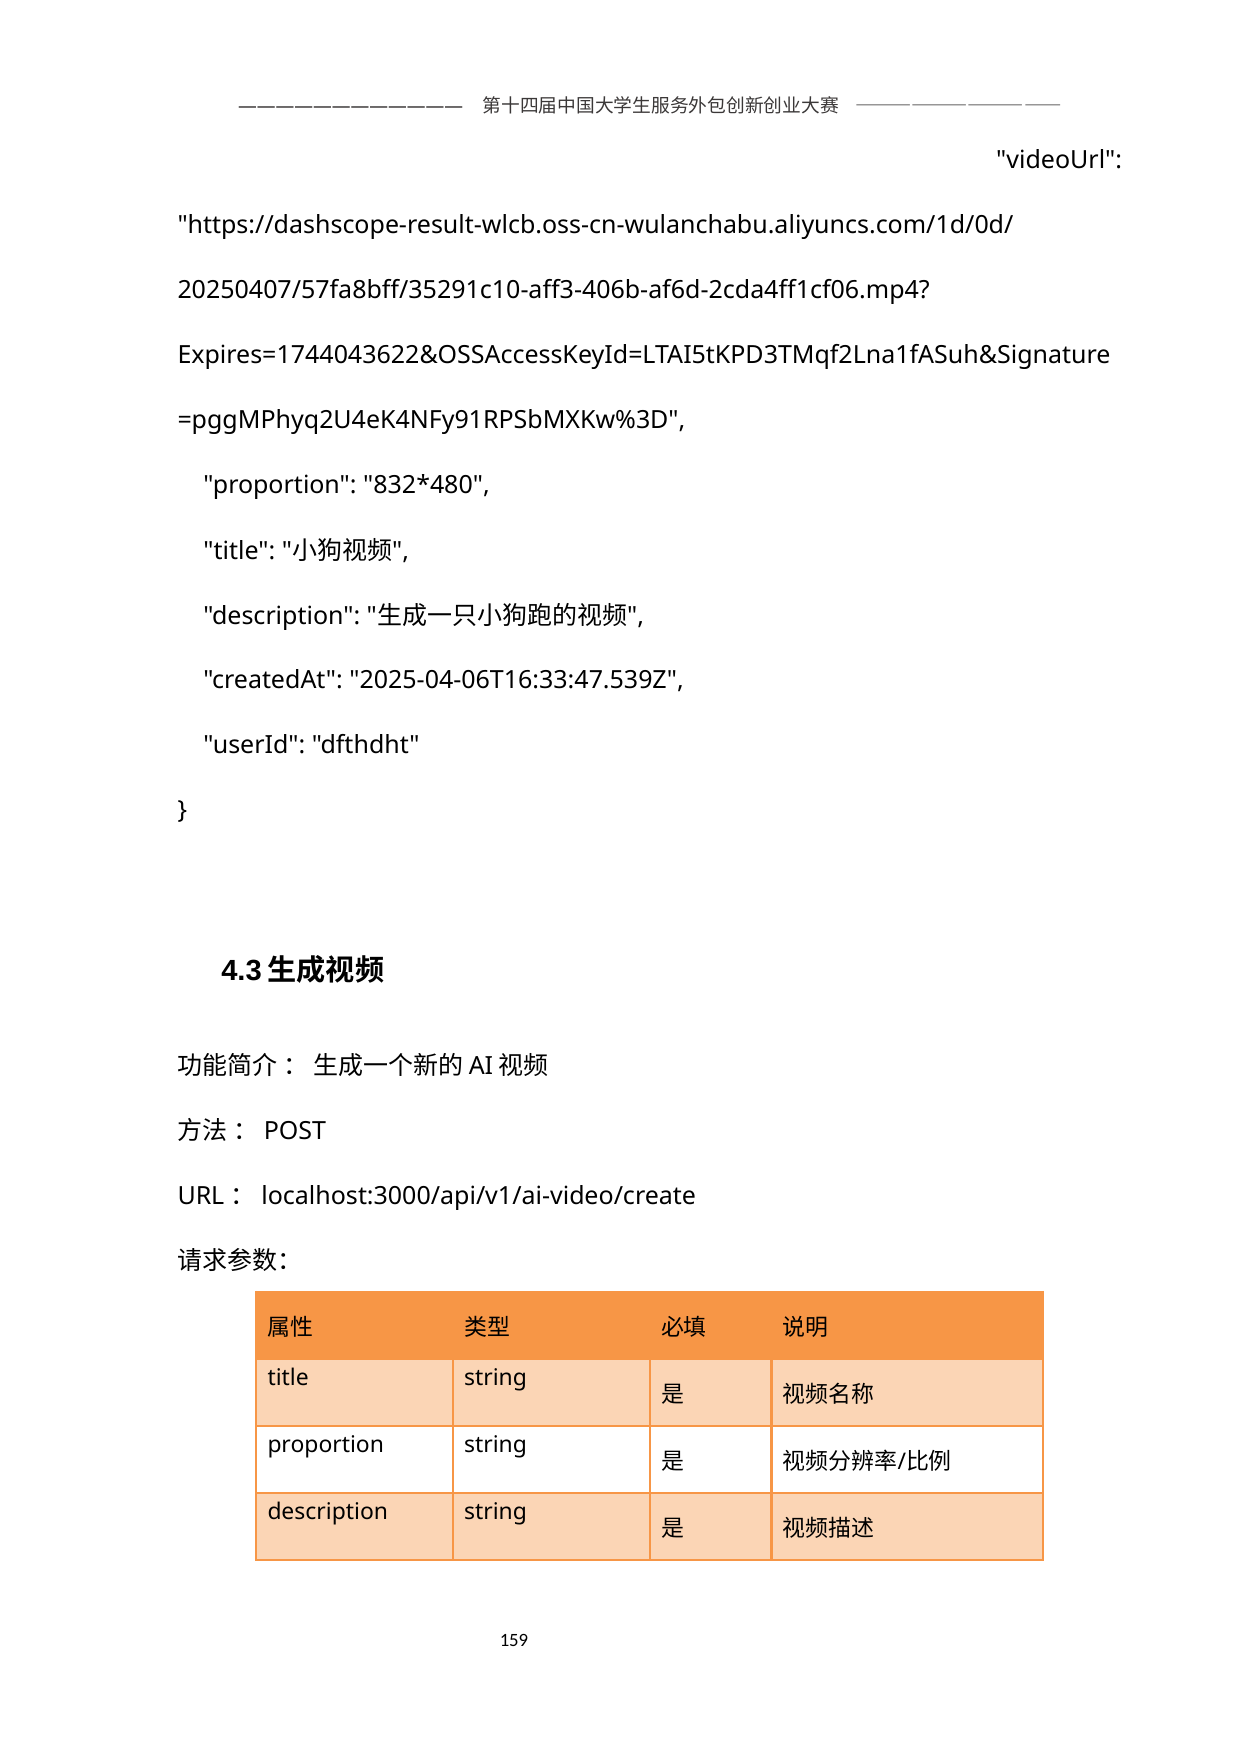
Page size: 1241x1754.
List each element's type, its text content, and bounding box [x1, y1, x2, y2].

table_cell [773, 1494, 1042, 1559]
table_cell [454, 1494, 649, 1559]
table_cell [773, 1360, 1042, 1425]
text } [177, 776, 1122, 841]
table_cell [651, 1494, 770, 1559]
text "title": "小狗视频", [177, 516, 1122, 581]
text "proportion": "832*480", [177, 451, 1122, 516]
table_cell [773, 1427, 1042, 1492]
text "createdAt": "2025-04-06T16:33:47.539Z", [177, 646, 1122, 711]
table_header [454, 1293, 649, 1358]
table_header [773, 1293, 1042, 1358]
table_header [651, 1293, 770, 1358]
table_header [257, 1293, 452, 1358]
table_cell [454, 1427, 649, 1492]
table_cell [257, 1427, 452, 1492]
text "description": "生成一只小狗跑的视频", [177, 581, 1122, 646]
text URL ： localhost:3000/api/v1/ai-video/create [177, 1161, 1122, 1226]
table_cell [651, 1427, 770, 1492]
text "videoUrl": "https://dashscope-result-wlcb.oss-cn-wulanchabu.aliyuncs.com/1d/0d/20250407/57fa8bff/35291c10-aff3-406b-af6d-2cda4ff1cf06.mp4?Expires=1744043622&OSSAccessKeyId=LTAI5tKPD3TMqf2Lna1fASuh&Signature=pggMPhyq2U4eK4NFy91RPSbMXKw%3D", [177, 126, 1122, 451]
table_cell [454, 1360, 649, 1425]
text 方法 ： POST [177, 1096, 1122, 1161]
text 功能简介 ： 生成一个新的AI视频 [177, 1031, 1122, 1096]
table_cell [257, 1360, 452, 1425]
text 请求参数： [177, 1226, 1122, 1291]
subtitle 4.3生成视频 [177, 936, 1122, 1001]
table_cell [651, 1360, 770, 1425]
text "userId": "dfthdht" [177, 711, 1122, 776]
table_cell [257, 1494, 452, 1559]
